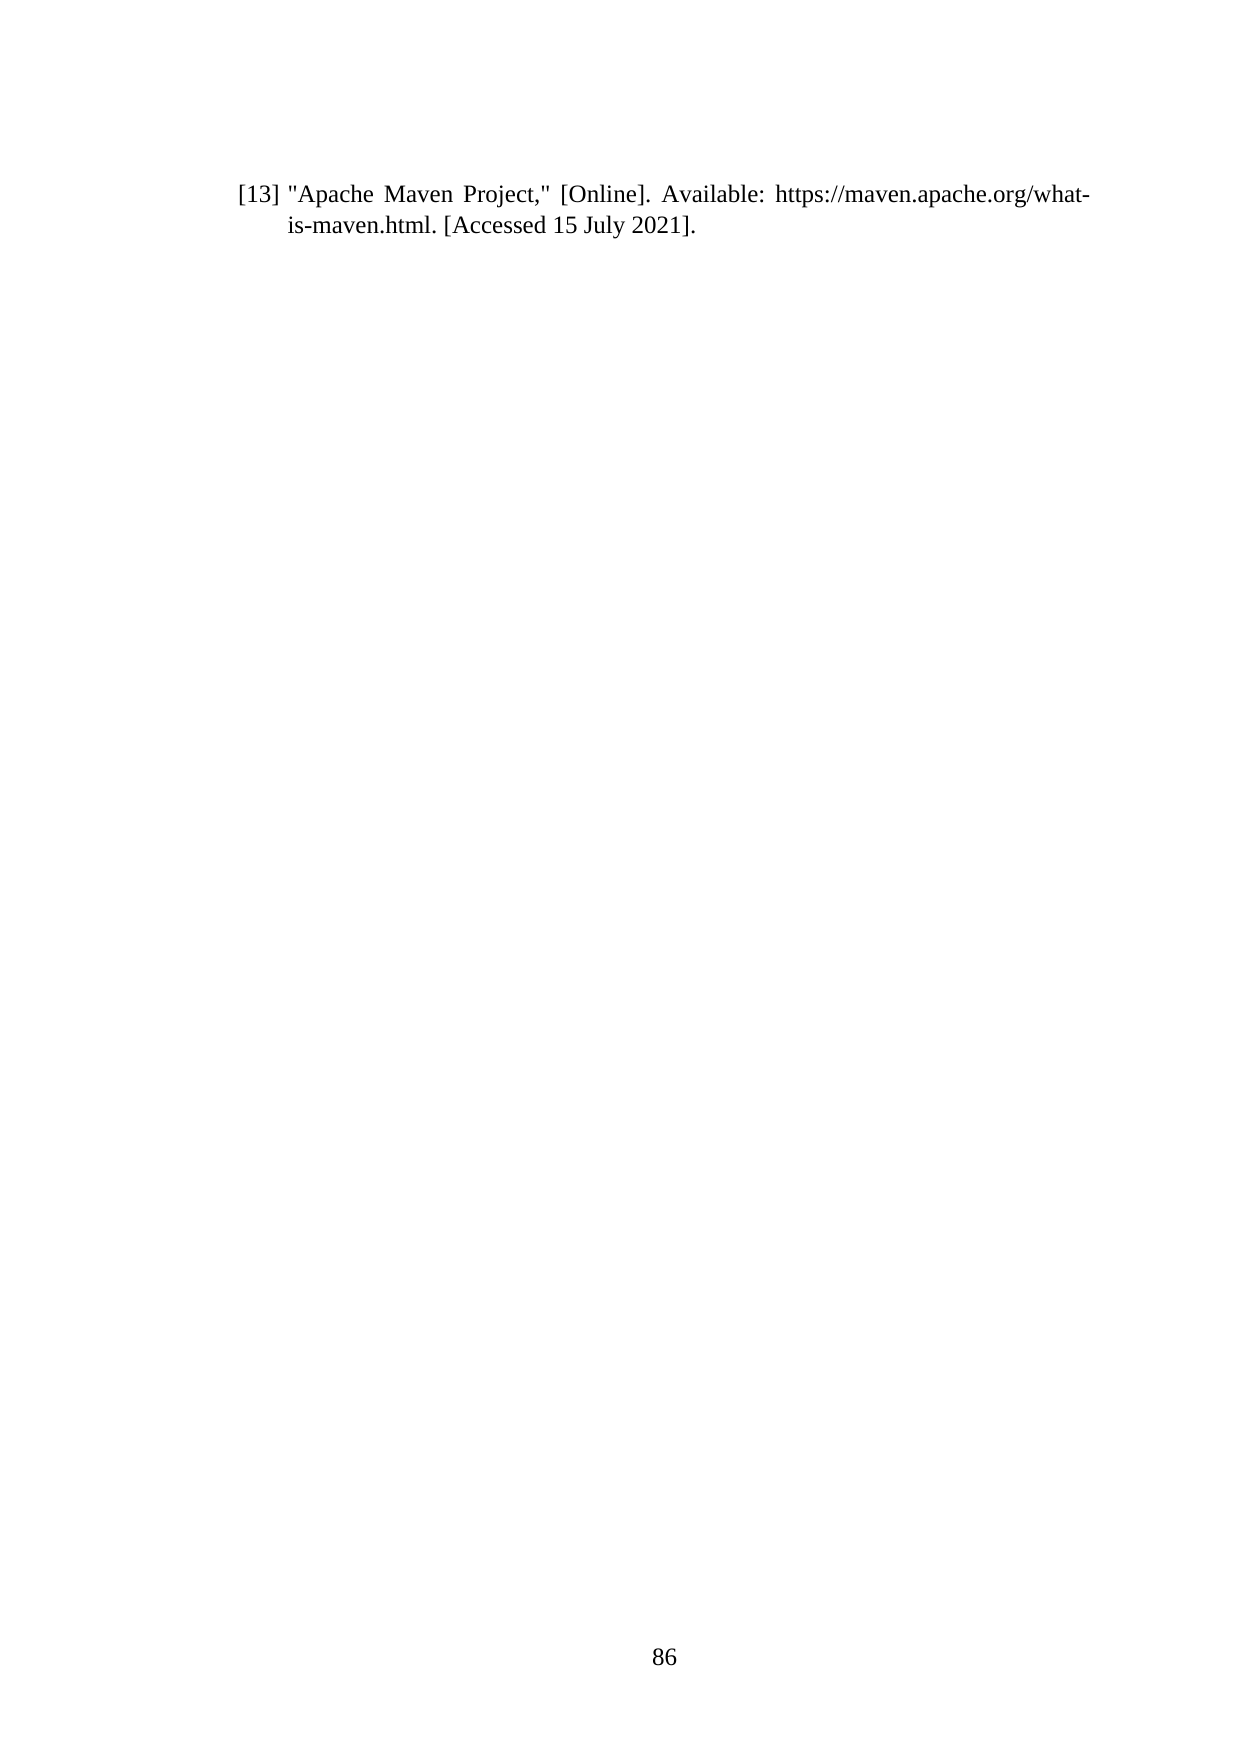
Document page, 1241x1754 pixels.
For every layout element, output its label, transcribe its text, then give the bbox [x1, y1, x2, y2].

table_cell "Apache Maven Project," [Online]. Available: https://maven.apache.org/what-is-maven.html. [Accessed 15 July 2021]. [286, 177, 1092, 259]
table_cell [13] [236, 177, 286, 259]
